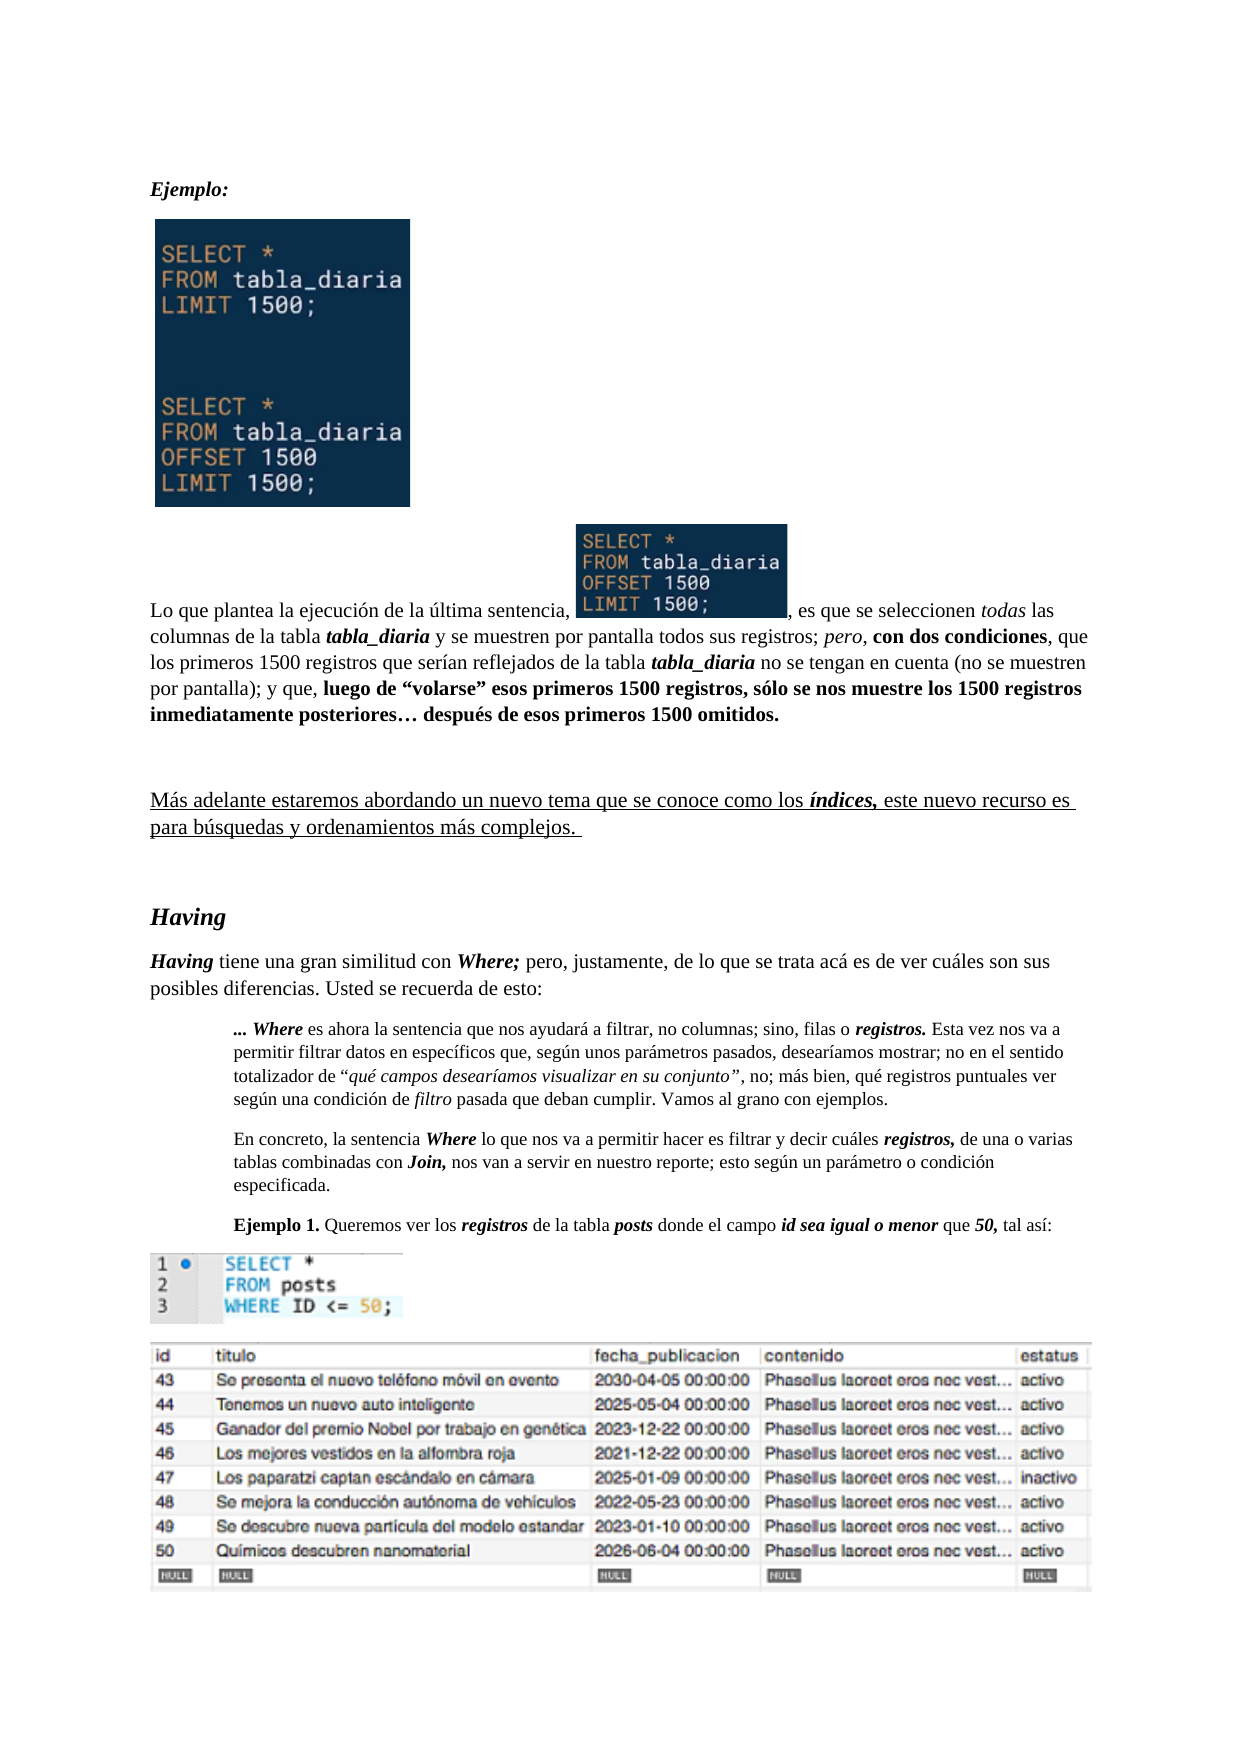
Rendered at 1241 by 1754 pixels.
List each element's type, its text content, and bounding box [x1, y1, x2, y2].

text Ejemplo 1. Queremos ver los registros de la tabla posts donde el campo id sea igual o menor que 50, tal así: [233, 1214, 1090, 1236]
text Lo que plantea la ejecución de la última sentencia, , es que se seleccionen todas las columnas de la tabla tabla_diaria y se muestren por pantalla todos sus registros; pero, con dos condiciones, que los primeros 1500 registros que serían reflejados de la tabla tabla_diaria no se tengan en cuenta (no se muestren por pantalla); y que, luego de “volarse” esos primeros 1500 registros, sólo se nos muestre los 1500 registros inmediatamente posteriores… después de esos primeros 1500 omitidos. [150, 525, 1090, 726]
text Having tiene una gran similitud con Where; pero, justamente, de lo que se trata acá es de ver cuáles son sus posibles diferencias. Usted se recuerda de esto: [150, 949, 1090, 999]
text En concreto, la sentencia Where lo que nos va a permitir hacer es filtrar y decir cuáles registros, de una o varias tablas combinadas con Join, nos van a servir en nuestro reporte; esto según un parámetro o condición especificada. [233, 1128, 1090, 1196]
picture [150, 1253, 403, 1324]
picture [155, 219, 411, 507]
picture [575, 524, 788, 618]
text Ejemplo: [150, 177, 1090, 201]
text Having [150, 902, 1090, 931]
text ... Where es ahora la sentencia que nos ayudará a filtrar, no columnas; sino, filas o registros. Esta vez nos va a permitir filtrar datos en específicos que, según unos parámetros pasados, desearíamos mostrar; no en el sentido totalizador de “qué campos desearíamos visualizar en su conjunto”, no; más bien, qué registros puntuales ver según una condición de filtro pasada que deban cumplir. Vamos al grano con ejemplos. [233, 1018, 1090, 1109]
text Más adelante estaremos abordando un nuevo tema que se conoce como los índices, este nuevo recurso es para búsquedas y ordenamientos más complejos. [150, 787, 1090, 839]
picture [150, 1342, 1092, 1592]
